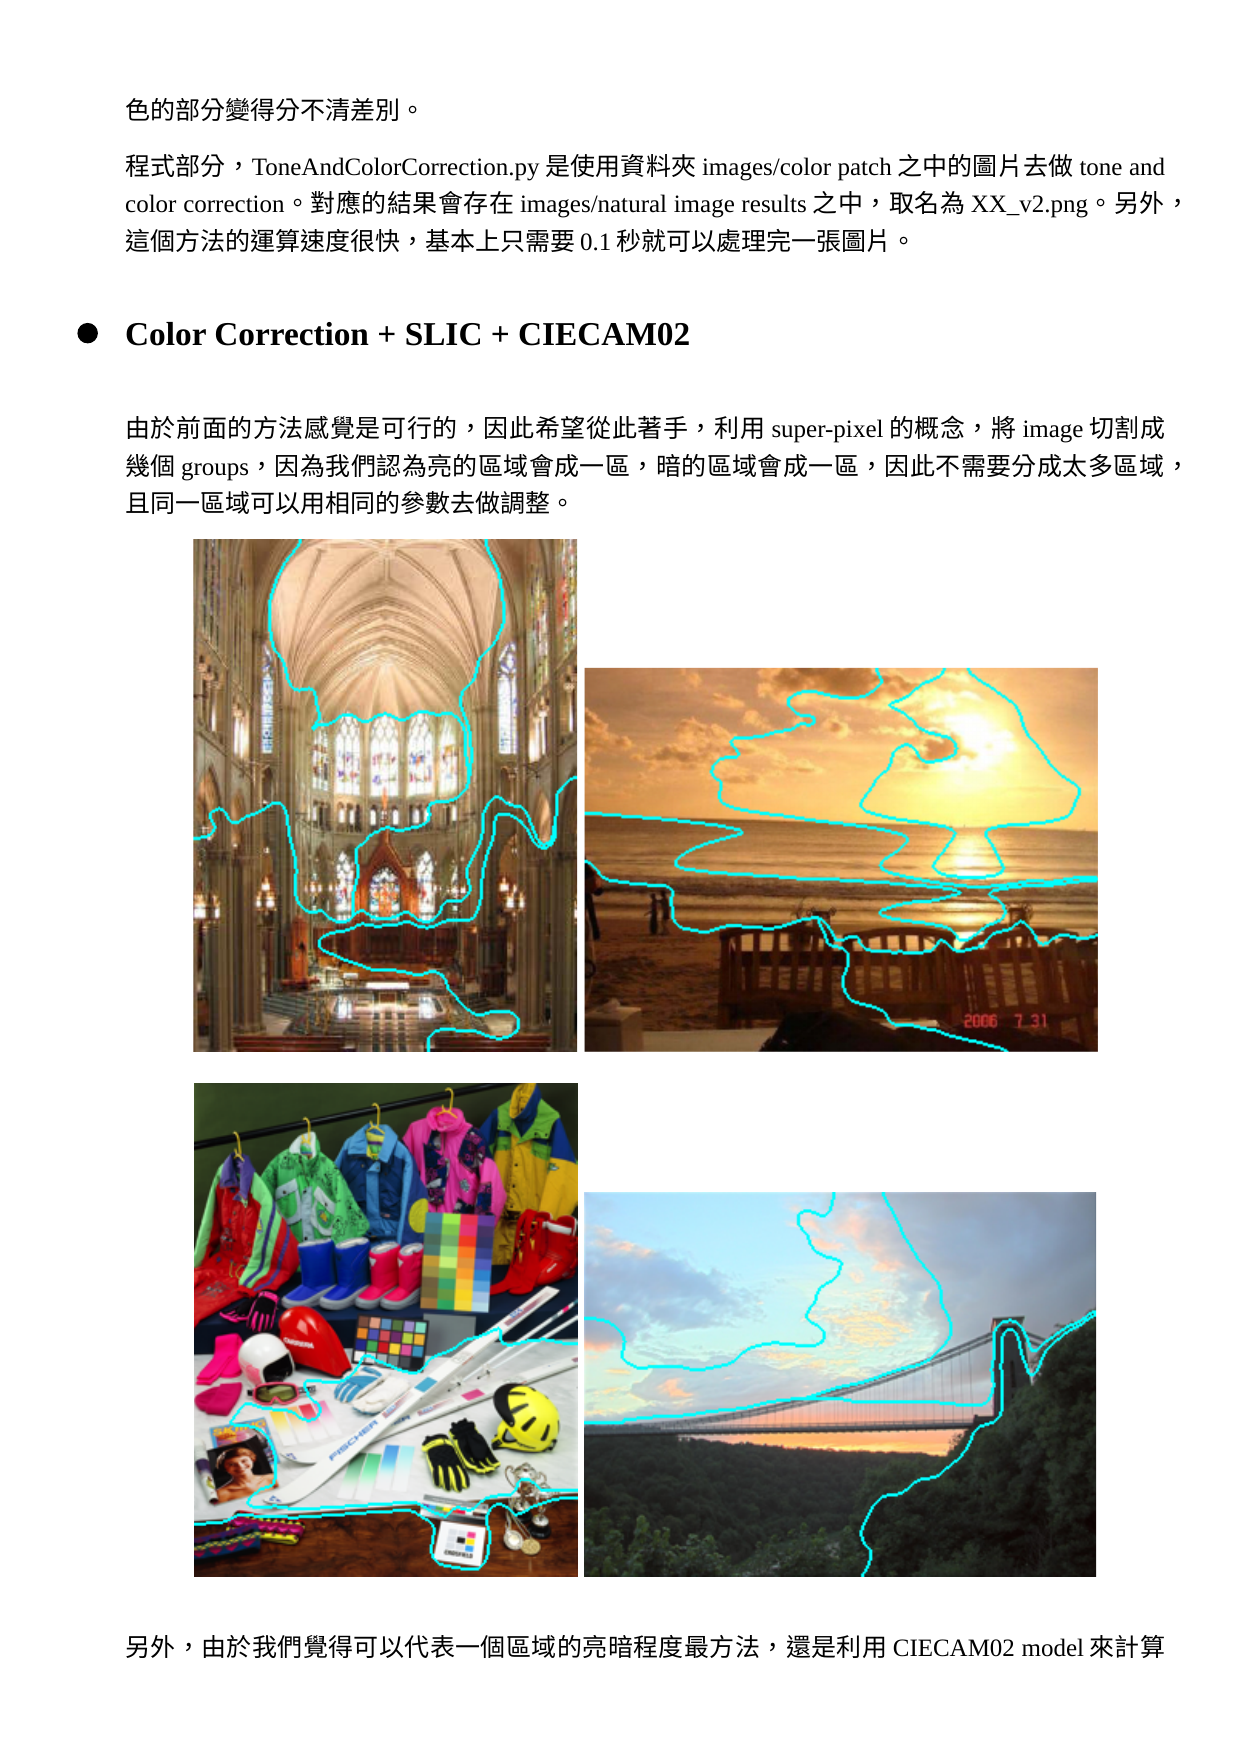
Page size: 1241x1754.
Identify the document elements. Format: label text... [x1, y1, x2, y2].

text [125, 1627, 1165, 1664]
list Color Correction + SLIC + CIECAM02 [75, 296, 1165, 371]
text 由於前面的方法感覺是可行的，因此希望從此著手，利用super-pixel的概念，將image切割成幾個groups，因為我們認為亮的區域會成一區，暗的區域會成一區，因此不需要分成太多區域，且同一區域可以用相同的參數去做調整。 [125, 408, 1165, 521]
text 程式部分，ToneAndColorCorrection.py是使用資料夾images/color patch之中的圖片去做tone and color correction。對應的結果會存在images/natural image results之中，取名為XX_v2.png。另外，這個方法的運算速度很快，基本上只需要0.1秒就可以處理完一張圖片。 [125, 146, 1165, 258]
picture [194, 1083, 578, 1577]
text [125, 89, 1165, 127]
picture [584, 1192, 1097, 1577]
picture [585, 668, 1097, 1051]
picture [193, 539, 578, 1052]
